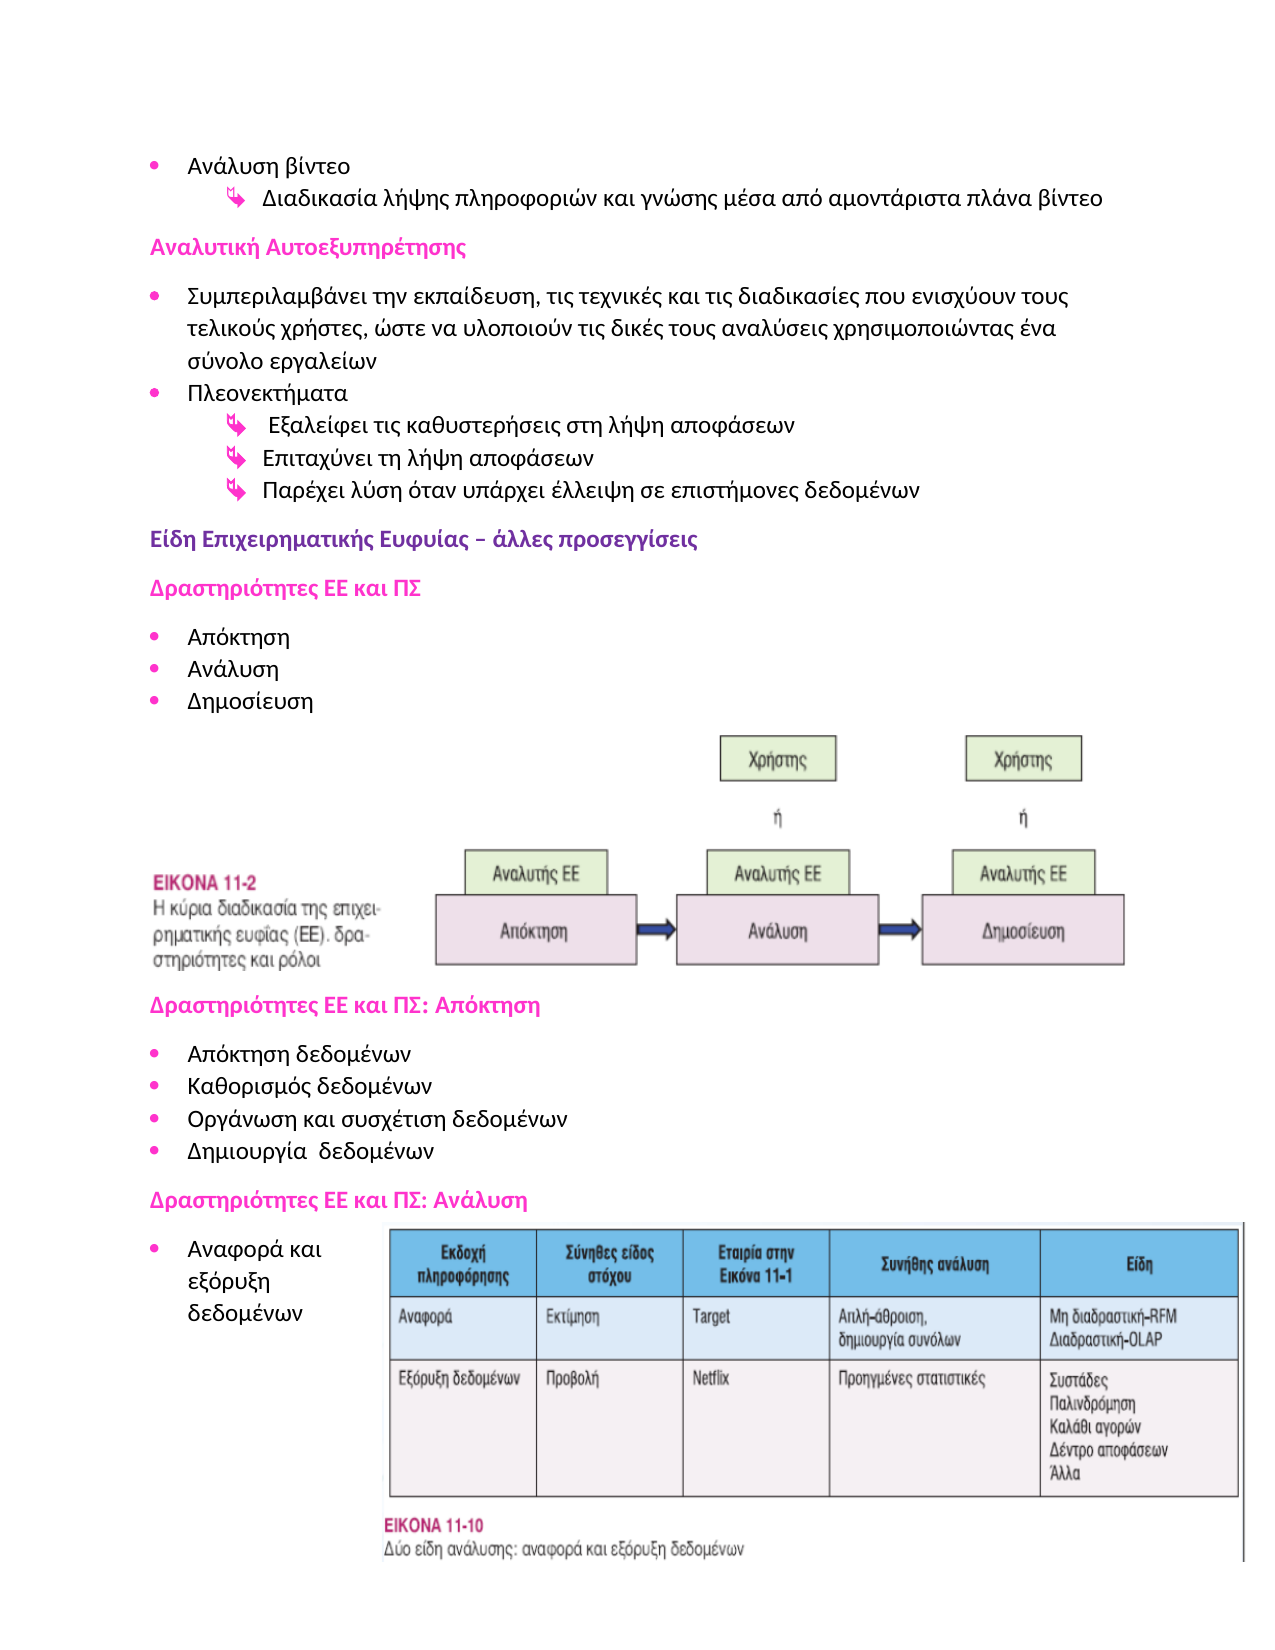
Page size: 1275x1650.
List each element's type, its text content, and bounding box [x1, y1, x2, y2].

list Επιταχύνει τη λήψη αποφάσεων [225, 442, 1125, 472]
list Καθορισμός δεδομένων [150, 1070, 1125, 1101]
list Συμπεριλαμβάνει την εκπαίδευση, τις τεχνικές και τις διαδικασίες που ενισχύουν τους τελικούς χρήστες, ώστε να υλοποιούν τις δικές τους αναλύσεις χρησιμοποιώντας ένα σύνολο εργαλείων [150, 280, 1125, 375]
picture [150, 734, 1125, 971]
list Διαδικασία λήψης πληροφοριών και γνώσης μέσα από αμοντάριστα πλάνα βίντεο [225, 182, 1125, 213]
list Ανάλυση βίντεο [150, 150, 1125, 181]
list Παρέχει λύση όταν υπάρχει έλλειψη σε επιστήμονες δεδομένων [225, 474, 1125, 504]
text Είδη Επιχειρηματικής Ευφυίας – άλλες προσεγγίσεις [150, 523, 1125, 553]
picture [381, 1222, 1246, 1562]
list Πλεονεκτήματα [150, 377, 1125, 408]
list Ανάλυση [150, 653, 1125, 684]
list Δημιουργία δεδομένων [150, 1135, 1125, 1166]
list Απόκτηση δεδομένων [150, 1038, 1125, 1069]
text Αναλυτική Αυτοεξυπηρέτησης [150, 231, 1125, 262]
text Δραστηριότητες ΕΕ και ΠΣ [150, 572, 1125, 602]
text Δραστηριότητες ΕΕ και ΠΣ: Απόκτηση [150, 989, 1125, 1020]
list Εξαλείφει τις καθυστερήσεις στη λήψη αποφάσεων [225, 409, 1125, 440]
list Απόκτηση [150, 621, 1125, 651]
list Οργάνωση και συσχέτιση δεδομένων [150, 1103, 1125, 1133]
list Δημοσίευση [150, 685, 1125, 716]
text Δραστηριότητες ΕΕ και ΠΣ: Ανάλυση [150, 1184, 1125, 1214]
list Αναφορά και εξόρυξη δεδομένων [150, 1233, 381, 1328]
